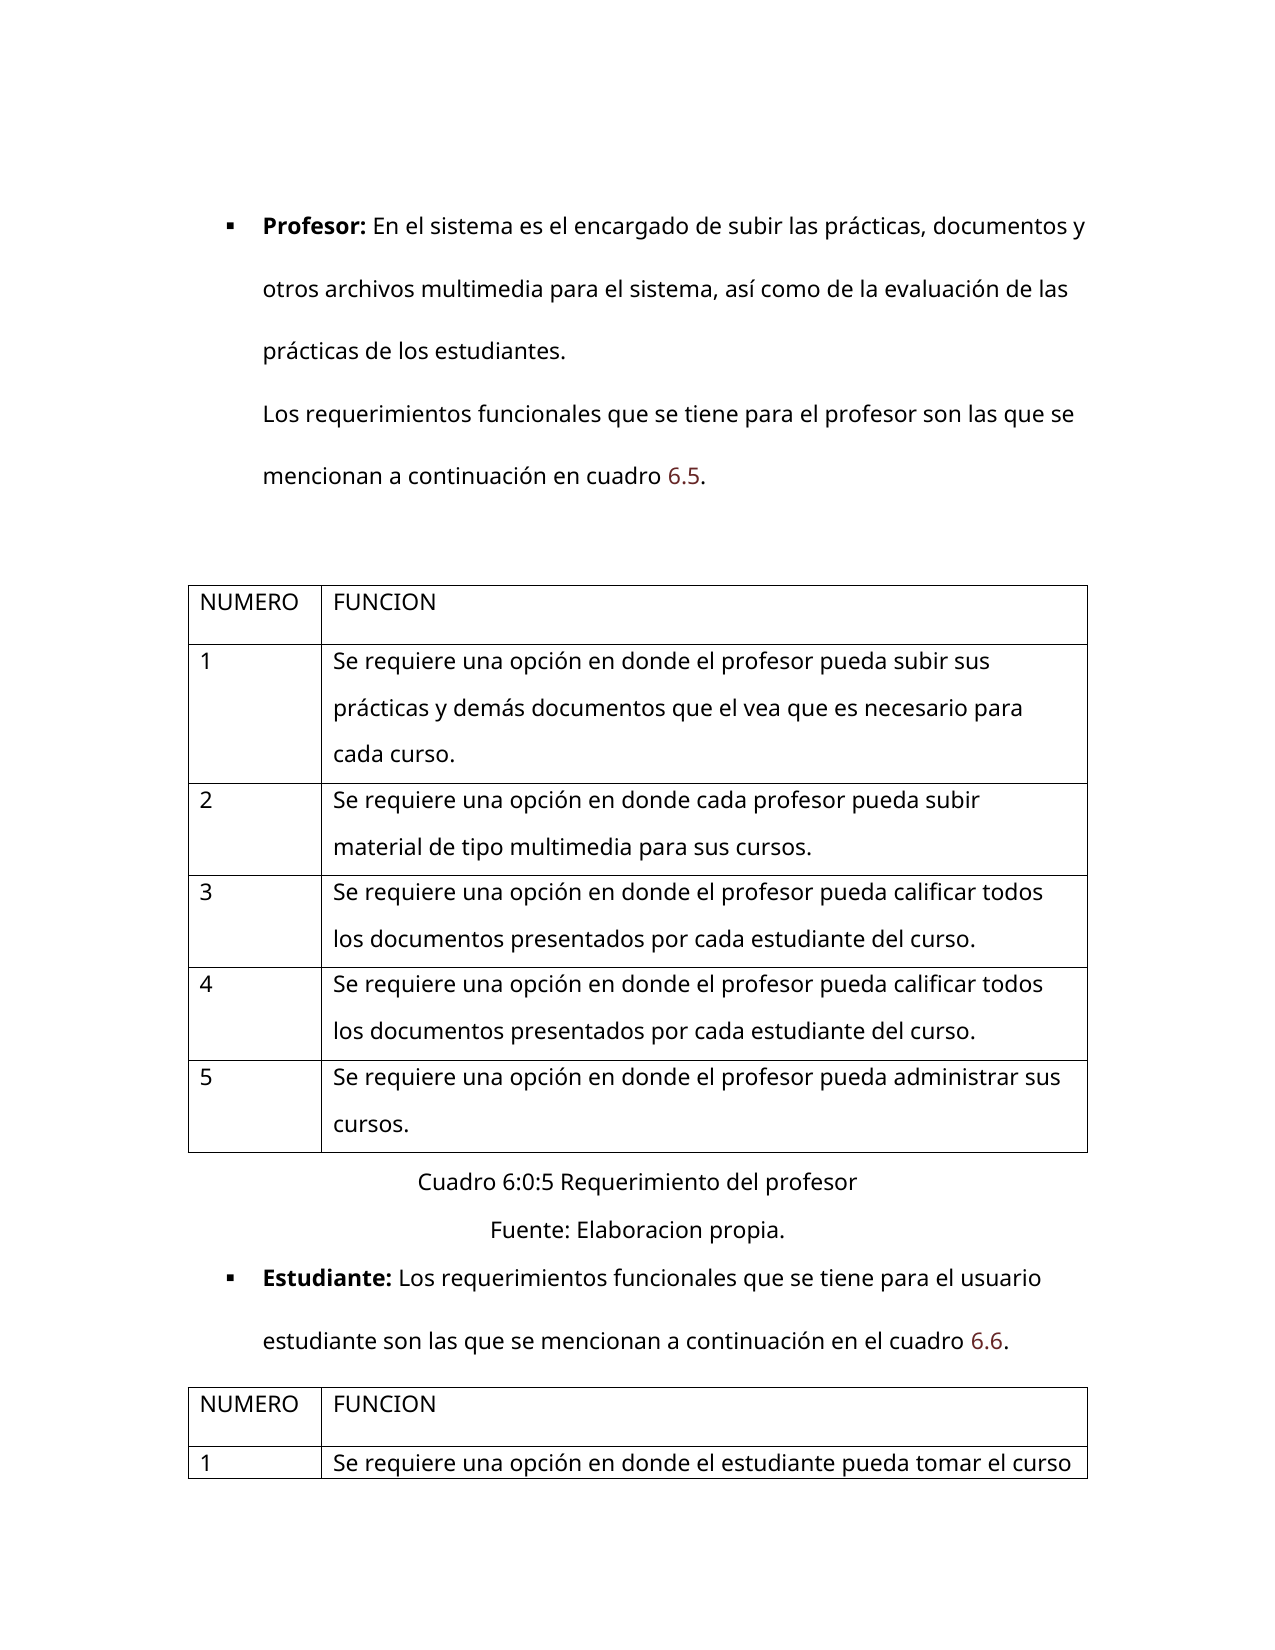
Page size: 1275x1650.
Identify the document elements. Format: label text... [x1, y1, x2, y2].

table_cell 1 [189, 1447, 321, 1478]
table_header NUMERO [189, 1388, 321, 1446]
table_cell Se requiere una opción en donde el profesor pueda calificar todos los documentos presentados por cada estudiante del curso. [322, 876, 1087, 967]
table_cell Se requiere una opción en donde cada profesor pueda subir material de tipo multimedia para sus cursos. [322, 784, 1087, 875]
table_header FUNCION [322, 1388, 1087, 1446]
text Fuente: Elaboracion propia. [187, 1214, 1087, 1245]
list Los requerimientos funcionales que se tiene para el profesor son las que se mencionan a continuación en cuadro 6.5. [262, 397, 1087, 491]
table_cell 2 [189, 784, 321, 875]
text Cuadro 6:0:5 Requerimiento del profesor [187, 1165, 1087, 1197]
table_cell 4 [189, 968, 321, 1059]
table_cell 1 [189, 645, 321, 783]
list Profesor: En el sistema es el encargado de subir las prácticas, documentos y otros archivos multimedia para el sistema, así como de la evaluación de las prácticas de los estudiantes. [225, 210, 1087, 366]
table_header FUNCION [322, 586, 1087, 643]
list Estudiante: Los requerimientos funcionales que se tiene para el usuario estudiante son las que se mencionan a continuación en el cuadro 6.6. [225, 1262, 1087, 1356]
table_cell 3 [189, 876, 321, 967]
table_cell Se requiere una opción en donde el profesor pueda subir sus prácticas y demás documentos que el vea que es necesario para cada curso. [322, 645, 1087, 783]
table_cell 5 [189, 1061, 321, 1152]
table_cell Se requiere una opción en donde el profesor pueda administrar sus cursos. [322, 1061, 1087, 1152]
table_header NUMERO [189, 586, 321, 643]
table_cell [322, 1447, 1087, 1478]
table_cell Se requiere una opción en donde el profesor pueda calificar todos los documentos presentados por cada estudiante del curso. [322, 968, 1087, 1059]
